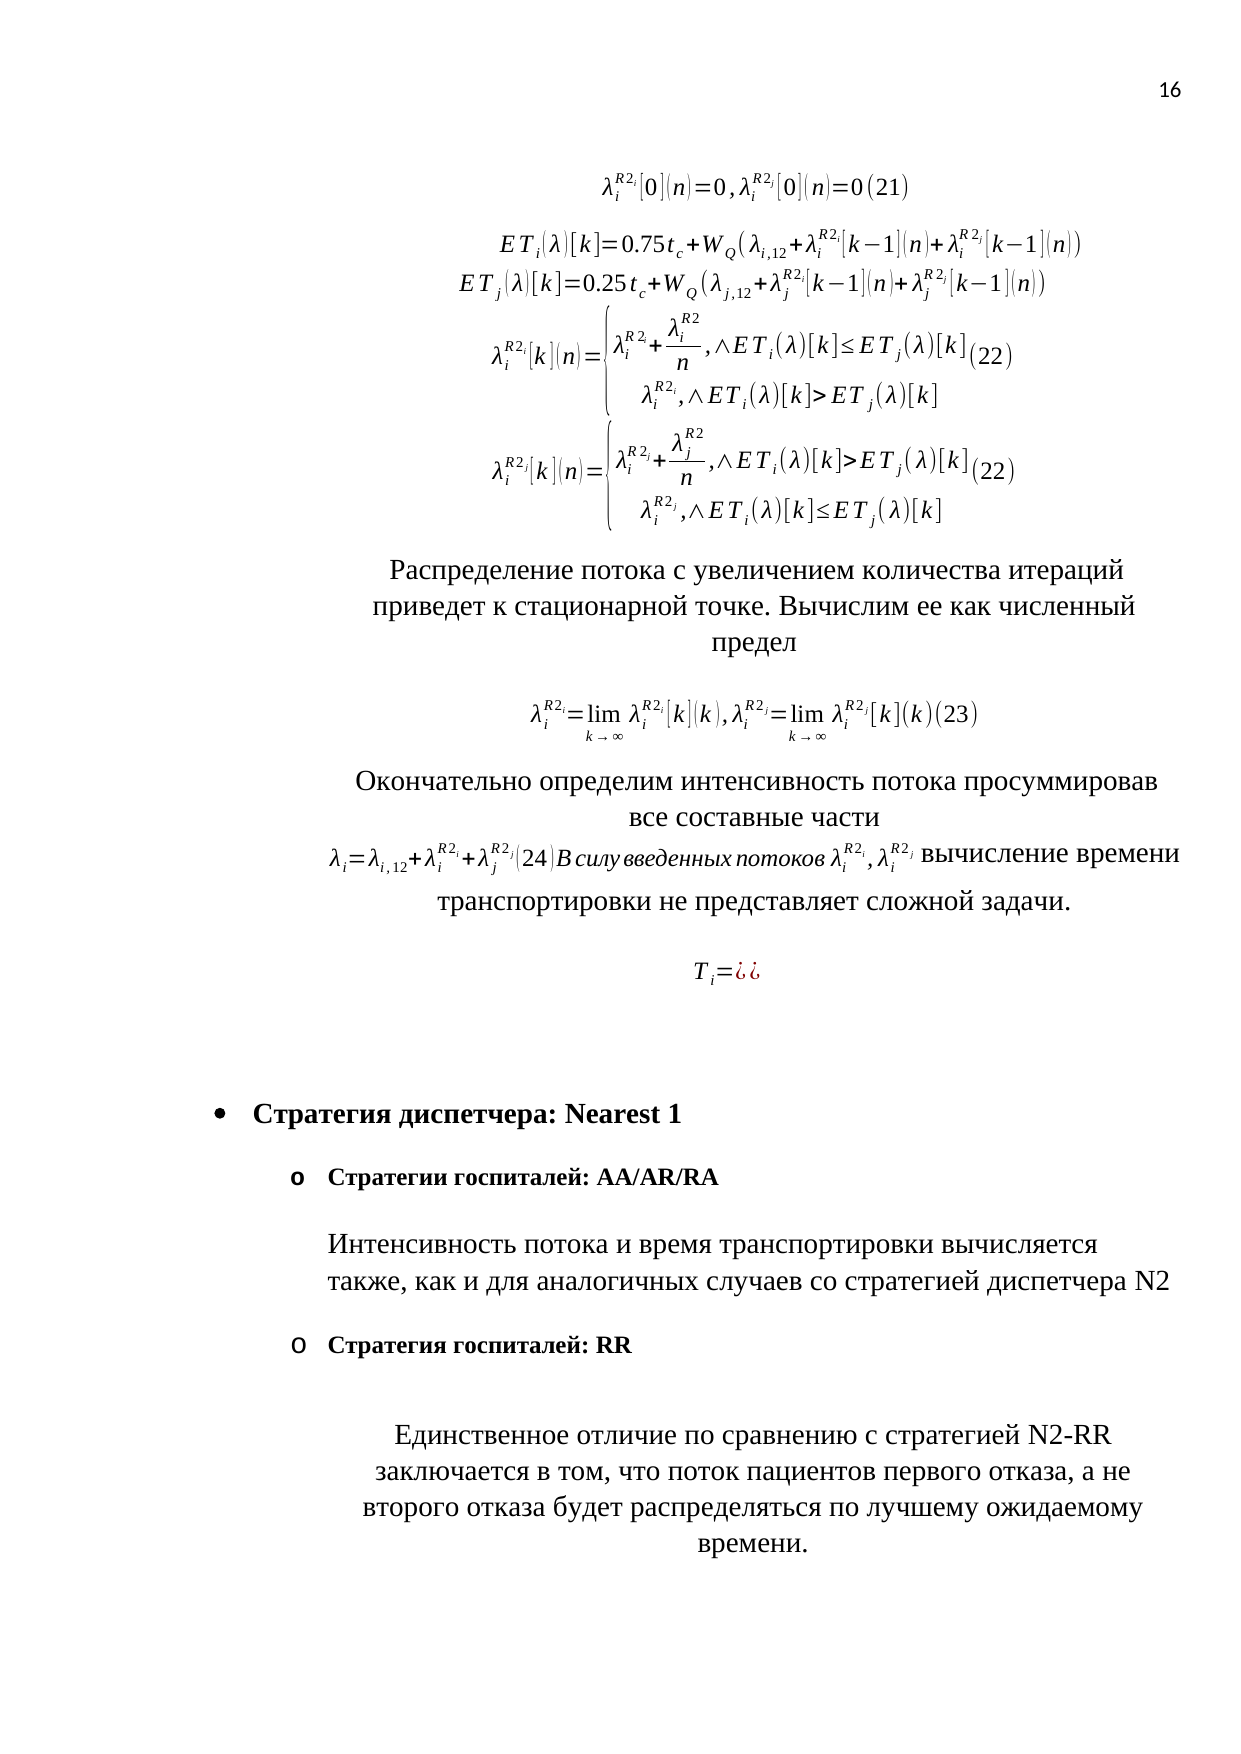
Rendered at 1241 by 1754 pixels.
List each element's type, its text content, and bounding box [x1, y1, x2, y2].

list Стратегия диспетчера: Nearest 1 [215, 1096, 1181, 1160]
text Окончательно определим интенсивность потока просуммировав все составные части вычисление времени транспортировки не представляет сложной задачи. [327, 763, 1181, 1022]
text Распределение потока с увеличением количества итераций приведет к стационарной точке. Вычислим ее как численный предел [327, 552, 1181, 744]
list Стратегия госпиталей: RR [290, 1329, 1181, 1362]
list Стратегии госпиталей: AA/AR/RA Интенсивность потока и время транспортировки вычисляется также, как и для аналогичных случаев со стратегией диспетчера N2 [290, 1162, 1181, 1327]
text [325, 1381, 1181, 1559]
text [327, 131, 1181, 207]
